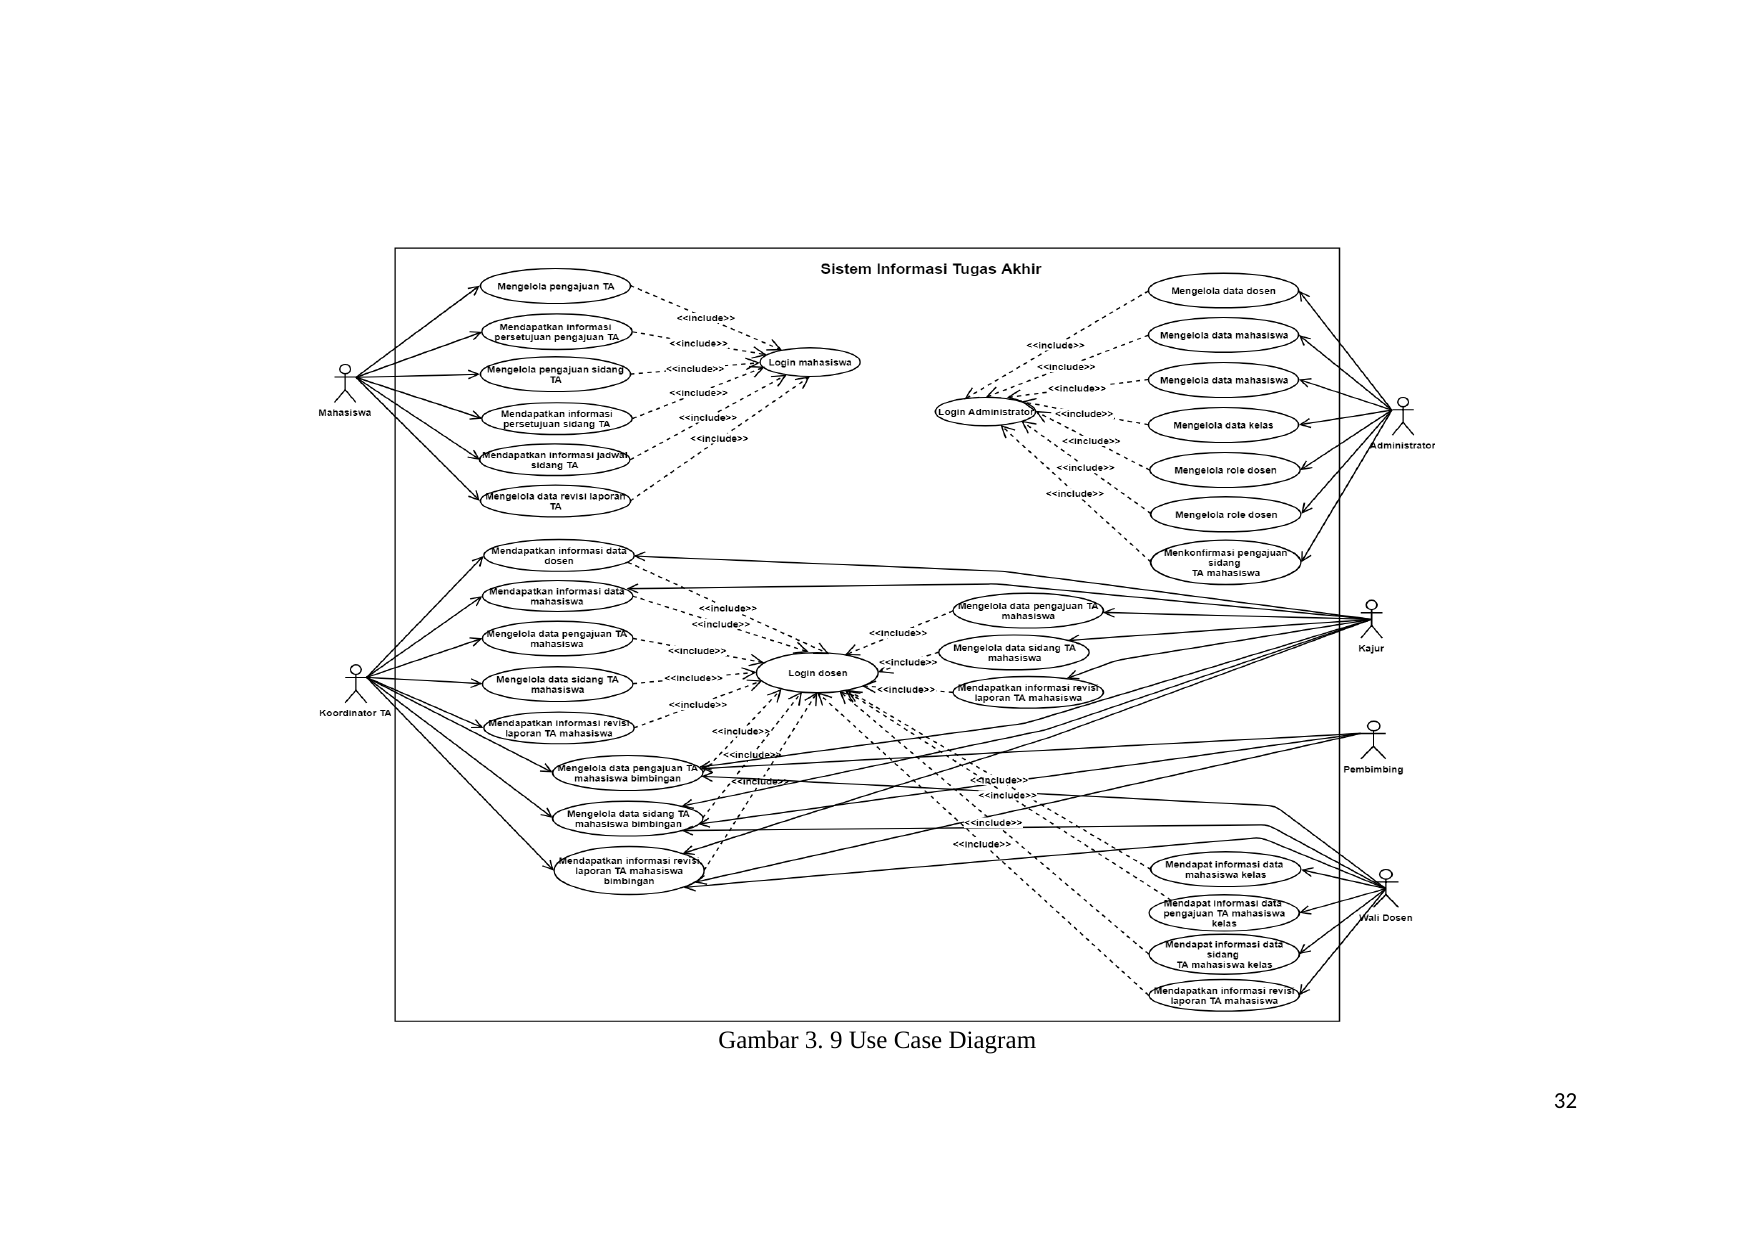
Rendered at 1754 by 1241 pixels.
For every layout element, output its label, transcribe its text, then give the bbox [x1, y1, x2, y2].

picture [318, 236, 1435, 1022]
text Gambar 3. 9 Use Case Diagram [177, 1025, 1577, 1054]
